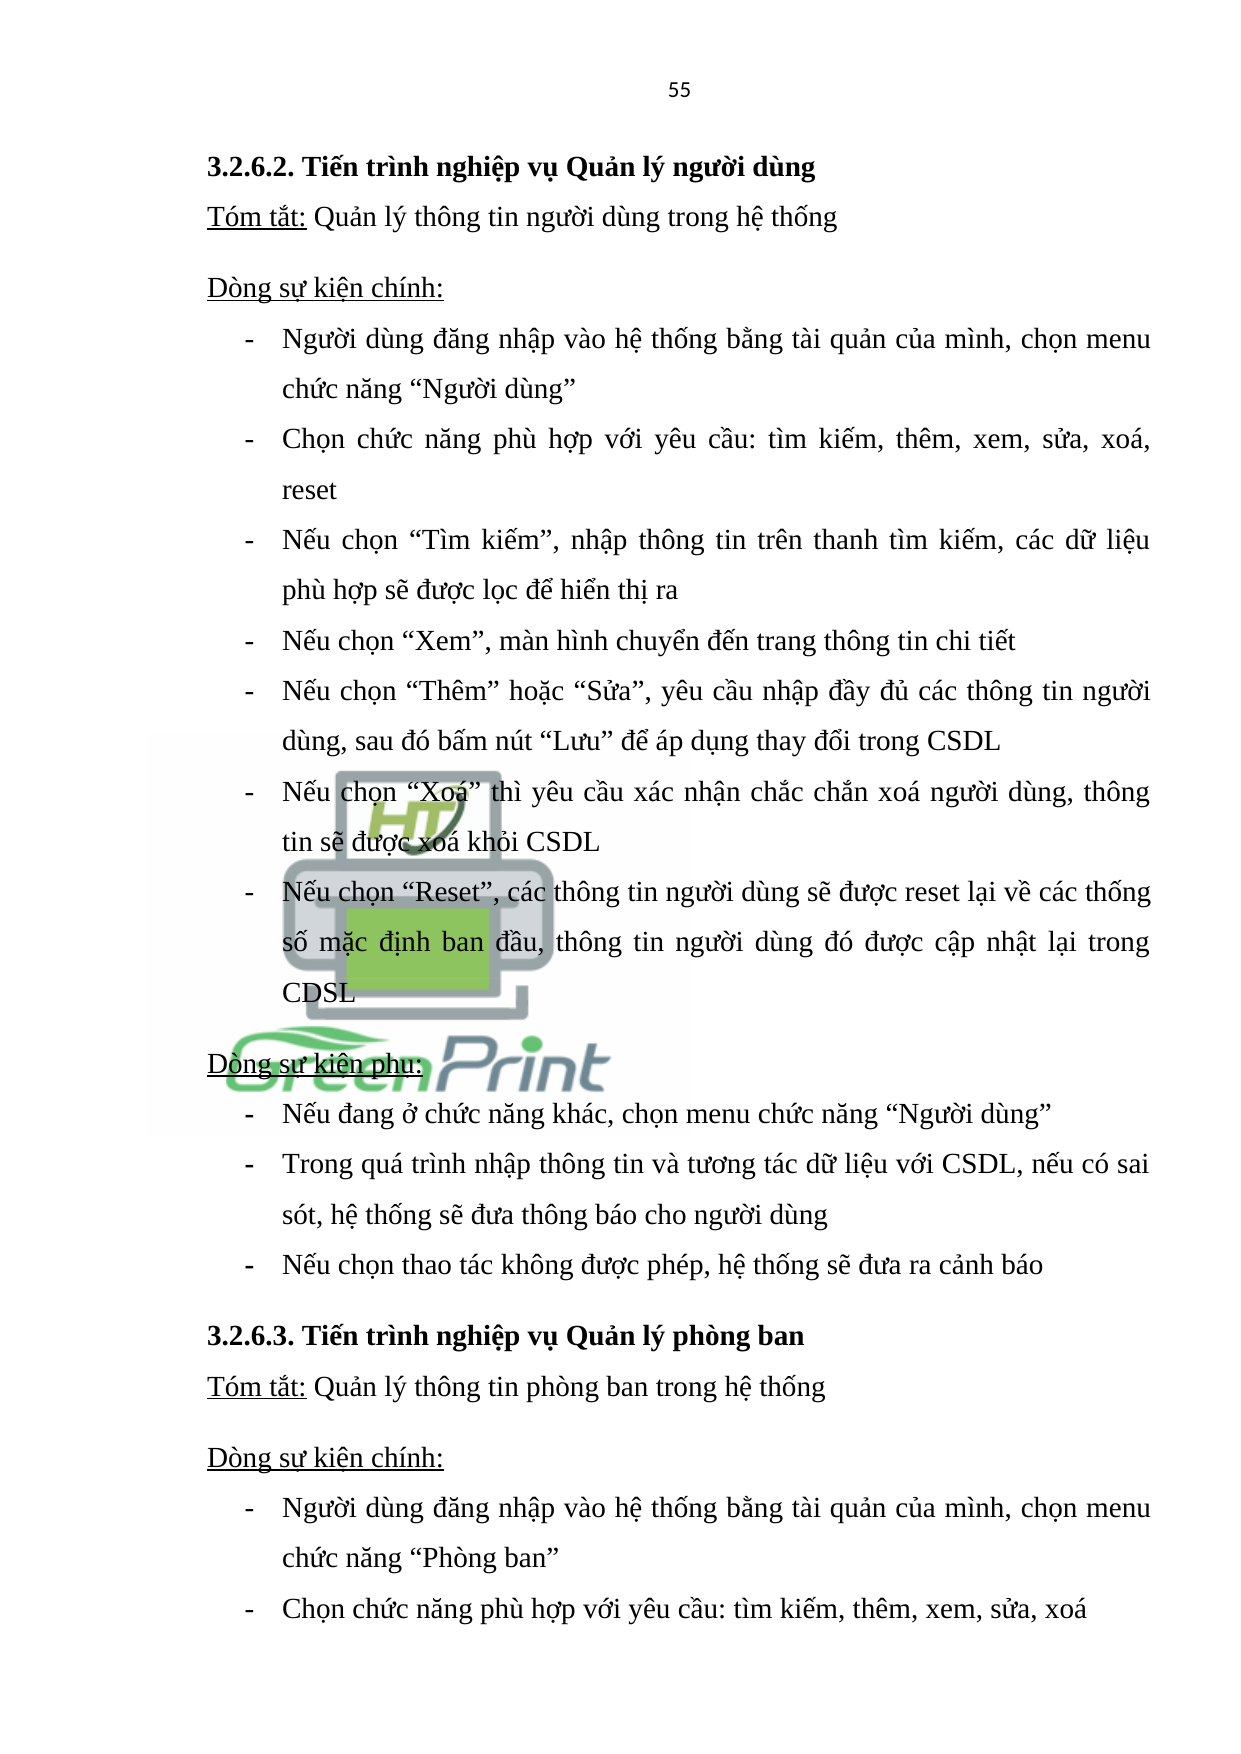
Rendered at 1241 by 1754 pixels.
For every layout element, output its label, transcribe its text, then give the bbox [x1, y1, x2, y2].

text Tóm tắt: Quản lý thông tin phòng ban trong hệ thống [207, 1369, 1152, 1402]
text Dòng sự kiện phụ: [207, 1046, 1152, 1079]
list Nếu chọn “Reset”, các thông tin người dùng sẽ được reset lại về các thống số mặc định ban đầu, thông tin người dùng đó được cập nhật lại trong CDSL [244, 874, 1152, 1008]
list Nếu đang ở chức năng khác, chọn menu chức năng “Người dùng” [244, 1096, 1152, 1130]
subtitle 3.2.6.2. Tiến trình nghiệp vụ Quản lý người dùng [207, 149, 1152, 183]
list Nếu chọn “Xem”, màn hình chuyển đến trang thông tin chi tiết [244, 623, 1152, 656]
list Trong quá trình nhập thông tin và tương tác dữ liệu với CSDL, nếu có sai sót, hệ thống sẽ đưa thông báo cho người dùng [244, 1147, 1152, 1231]
subtitle 3.2.6.3. Tiến trình nghiệp vụ Quản lý phòng ban [207, 1318, 1152, 1352]
list Nếu chọn “Thêm” hoặc “Sửa”, yêu cầu nhập đầy đủ các thông tin người dùng, sau đó bấm nút “Lưu” để áp dụng thay đổi trong CSDL [244, 673, 1152, 757]
list Chọn chức năng phù hợp với yêu cầu: tìm kiếm, thêm, xem, sửa, xoá, reset [244, 421, 1152, 505]
text Dòng sự kiện chính: [207, 271, 1152, 304]
list Chọn chức năng phù hợp với yêu cầu: tìm kiếm, thêm, xem, sửa, xoá [244, 1591, 1152, 1624]
list Nếu chọn “Tìm kiếm”, nhập thông tin trên thanh tìm kiếm, các dữ liệu phù hợp sẽ được lọc để hiển thị ra [244, 522, 1152, 606]
text Dòng sự kiện chính: [207, 1440, 1152, 1473]
list Nếu chọn thao tác không được phép, hệ thống sẽ đưa ra cảnh báo [244, 1247, 1152, 1281]
list Người dùng đăng nhập vào hệ thống bằng tài quản của mình, chọn menu chức năng “Phòng ban” [244, 1490, 1152, 1574]
text Tóm tắt: Quản lý thông tin người dùng trong hệ thống [207, 199, 1152, 233]
list Người dùng đăng nhập vào hệ thống bằng tài quản của mình, chọn menu chức năng “Người dùng” [244, 321, 1152, 405]
list Nếu chọn “Xoá” thì yêu cầu xác nhận chắc chắn xoá người dùng, thông tin sẽ được xoá khỏi CSDL [244, 774, 1152, 857]
picture [145, 729, 693, 1136]
